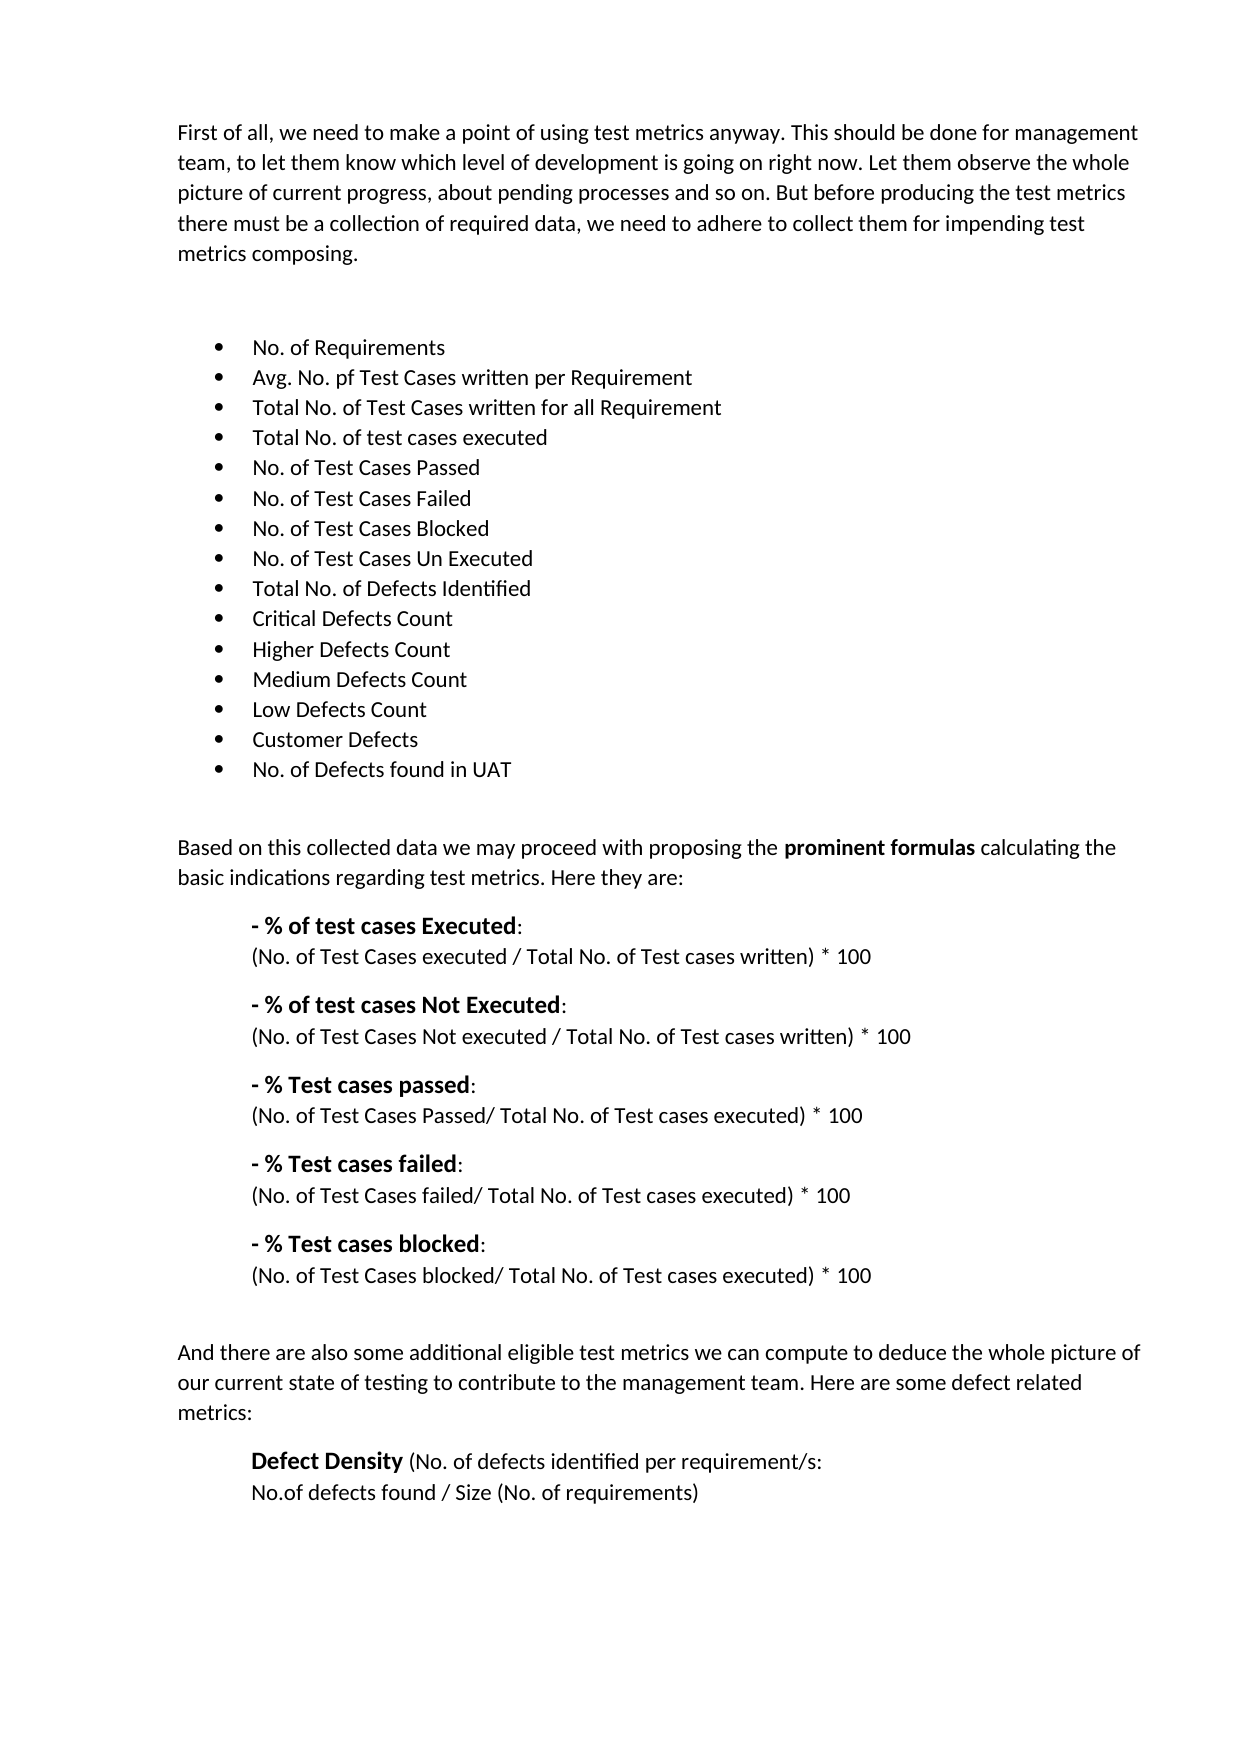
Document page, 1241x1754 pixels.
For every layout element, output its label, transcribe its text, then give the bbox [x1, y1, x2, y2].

list No. of Test Cases Passed [215, 453, 1152, 482]
text Based on this collected data we may proceed with proposing the prominent formulas calculating the basic indications regarding test metrics. Here they are: [177, 802, 1152, 891]
list Higher Defects Count [215, 635, 1152, 663]
text First of all, we need to make a point of using test metrics anyway. This should be done for management team, to let them know which level of development is going on right now. Let them observe the whole picture of current progress, about pending processes and so on. But before producing the test metrics there must be a collection of required data, we need to adhere to collect them for impending test metrics composing. [177, 118, 1152, 267]
text - % Test cases passed: (No. of Test Cases Passed/ Total No. of Test cases executed) * 100 [251, 1069, 1152, 1130]
list No. of Test Cases Failed [215, 484, 1152, 512]
list Total No. of test cases executed [215, 423, 1152, 451]
text - % Test cases failed: (No. of Test Cases failed/ Total No. of Test cases executed) * 100 [251, 1148, 1152, 1209]
list Total No. of Test Cases written for all Requirement [215, 393, 1152, 421]
text And there are also some additional eligible test metrics we can compute to deduce the whole picture of our current state of testing to contribute to the management team. Here are some defect related metrics: [177, 1308, 1152, 1426]
list No. of Test Cases Un Executed [215, 544, 1152, 572]
list Avg. No. pf Test Cases written per Requirement [215, 363, 1152, 391]
list Medium Defects Count [215, 665, 1152, 693]
list Low Defects Count [215, 695, 1152, 723]
text - % of test cases Executed: (No. of Test Cases executed / Total No. of Test cases written) * 100 [251, 910, 1152, 971]
list Customer Defects [215, 725, 1152, 753]
list No. of Defects found in UAT [215, 756, 1152, 784]
text - % Test cases blocked: (No. of Test Cases blocked/ Total No. of Test cases executed) * 100 [251, 1228, 1152, 1289]
list Total No. of Defects Identified [215, 574, 1152, 602]
text Defect Density (No. of defects identified per requirement/s: No.of defects found / Size (No. of requirements) [177, 1445, 1152, 1506]
text - % of test cases Not Executed: (No. of Test Cases Not executed / Total No. of Test cases written) * 100 [251, 989, 1152, 1050]
list No. of Requirements [215, 333, 1152, 361]
list Critical Defects Count [215, 604, 1152, 633]
list No. of Test Cases Blocked [215, 514, 1152, 542]
